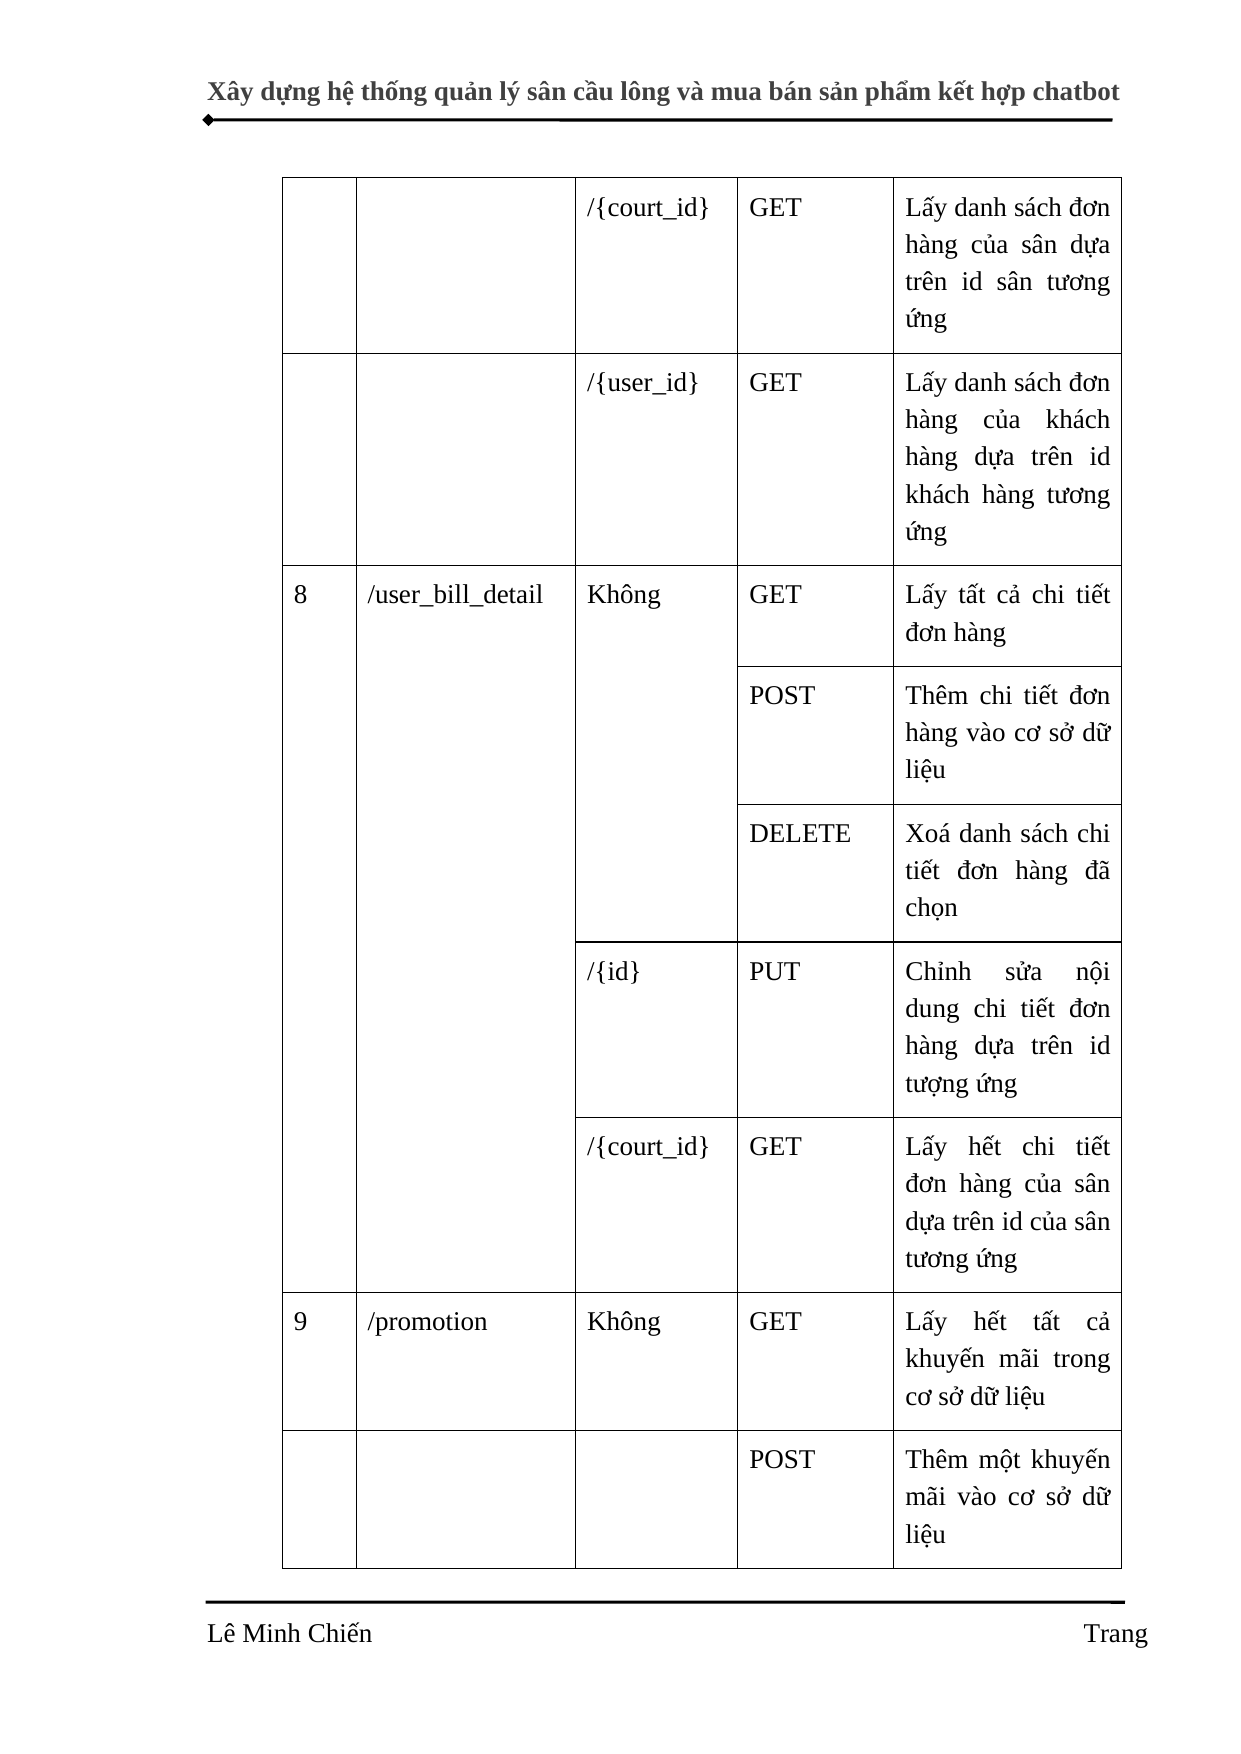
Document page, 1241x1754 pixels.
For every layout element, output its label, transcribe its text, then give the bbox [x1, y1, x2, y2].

table_cell Không [576, 566, 737, 941]
table_cell [357, 1431, 575, 1568]
table_cell [576, 1431, 737, 1568]
table_cell [283, 1431, 356, 1568]
table_cell GET [738, 354, 893, 565]
table_cell Thêm chi tiết đơn hàng vào cơ sở dữ liệu [894, 667, 1121, 803]
table_cell GET [738, 178, 893, 352]
table_cell Thêm một khuyến mãi vào cơ sở dữ liệu [894, 1431, 1121, 1568]
table_cell Lấy hết chi tiết đơn hàng của sân dựa trên id của sân tương ứng [894, 1118, 1121, 1292]
table_cell /promotion [357, 1293, 575, 1430]
table_cell GET [738, 1118, 893, 1292]
table_cell Xoá danh sách chi tiết đơn hàng đã chọn [894, 805, 1121, 941]
table_cell /{user_id} [576, 354, 737, 565]
table_cell PUT [738, 943, 893, 1117]
table_cell DELETE [738, 805, 893, 941]
table_cell /user_bill_detail [357, 566, 575, 1292]
table_cell Không [576, 1293, 737, 1430]
table_cell GET [738, 1293, 893, 1430]
table_cell 9 [283, 1293, 356, 1430]
table_cell Chỉnh sửa nội dung chi tiết đơn hàng dựa trên id tượng ứng [894, 943, 1121, 1117]
table_cell Lấy tất cả chi tiết đơn hàng [894, 566, 1121, 666]
table_cell [283, 354, 356, 565]
table_cell /{court_id} [576, 1118, 737, 1292]
table_cell /{id} [576, 943, 737, 1117]
table_cell /{court_id} [576, 178, 737, 352]
table_cell Lấy hết tất cả khuyến mãi trong cơ sở dữ liệu [894, 1293, 1121, 1430]
table_cell POST [738, 1431, 893, 1568]
table_cell GET [738, 566, 893, 666]
table_cell POST [738, 667, 893, 803]
table_cell 8 [283, 566, 356, 1292]
table_cell Lấy danh sách đơn hàng của sân dựa trên id sân tương ứng [894, 178, 1121, 352]
table_cell [357, 354, 575, 565]
table_cell Lấy danh sách đơn hàng của khách hàng dựa trên id khách hàng tương ứng [894, 354, 1121, 565]
